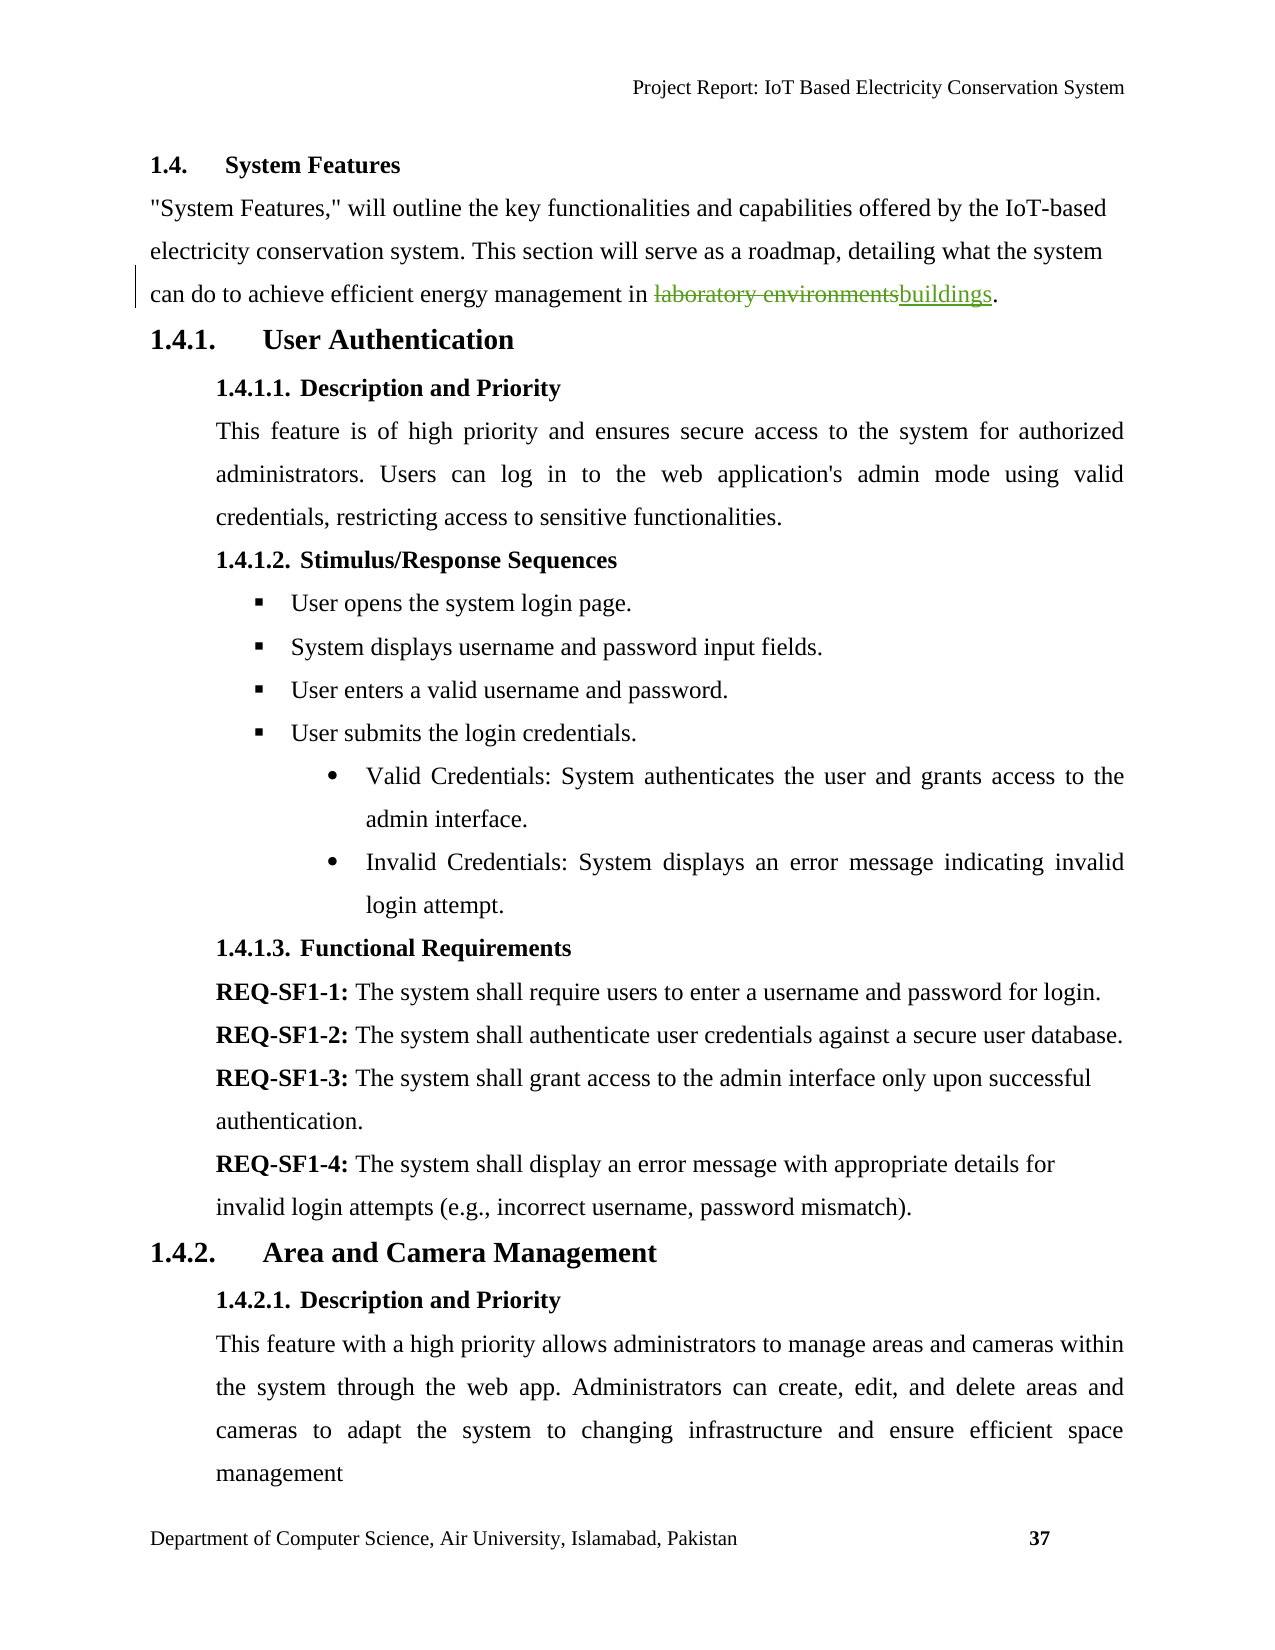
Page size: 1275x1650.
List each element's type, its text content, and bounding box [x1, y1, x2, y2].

text REQ-SF1-1: The system shall require users to enter a username and password for login. [150, 1020, 1125, 1048]
list User submits the login credentials. [253, 761, 1125, 790]
subtitle Description and Priority [216, 416, 1125, 445]
subtitle Stimulus/Response Sequences [216, 588, 1125, 617]
list Invalid Credentials: System displays an error message indicating invalid login attempt. [328, 890, 1125, 962]
list User enters a valid username and password. [253, 718, 1125, 747]
subtitle Functional Requirements [216, 977, 1125, 1005]
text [216, 1372, 1125, 1444]
subtitle System Features [150, 193, 1125, 222]
subtitle User Authentication [150, 366, 1125, 399]
list System displays username and password input fields. [253, 675, 1125, 703]
list Valid Credentials: System authenticates the user and grants access to the admin interface. [328, 804, 1125, 876]
text This feature is of high priority and ensures secure access to the system for authorized administrators. Users can log in to the web application's admin mode using valid credentials, restricting access to sensitive functionalities. [216, 459, 1125, 574]
text REQ-SF1-2: The system shall authenticate user credentials against a secure user database. [216, 1063, 1125, 1092]
subtitle Area and Camera Management [150, 1278, 1125, 1312]
list User opens the system login page. [253, 632, 1125, 660]
text REQ-SF1-4: The system shall display an error message with appropriate details for invalid login attempts (e.g., incorrect username, password mismatch). [216, 1192, 1125, 1264]
text "System Features," will outline the key functionalities and capabilities offered by the IoT-based electricity conservation system. This section will serve as a roadmap, detailing what the system can do to achieve efficient energy management in . [150, 236, 1125, 351]
subtitle Description and Priority [216, 1329, 1125, 1357]
text REQ-SF1-3: The system shall grant access to the admin interface only upon successful authentication. [216, 1106, 1125, 1178]
